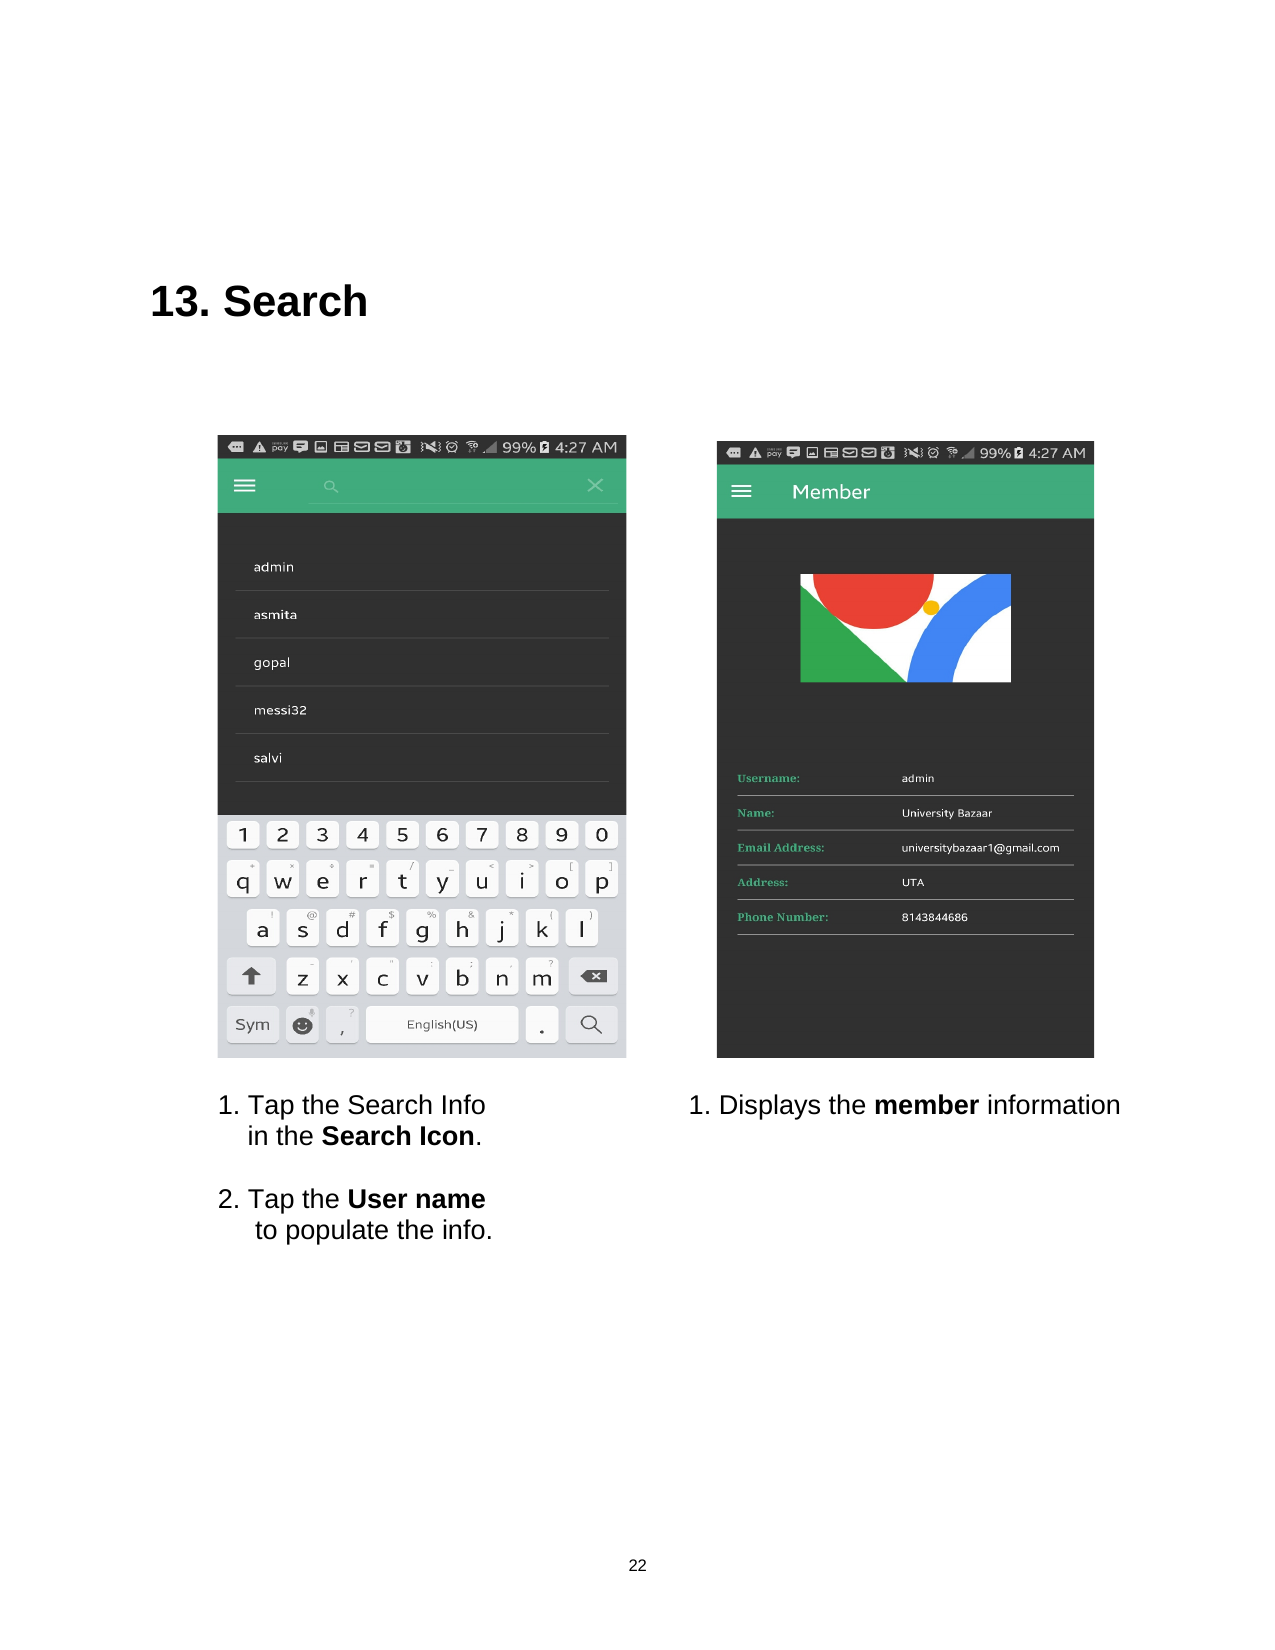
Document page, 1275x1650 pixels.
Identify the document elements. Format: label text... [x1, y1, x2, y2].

text 2. Tap the User name [150, 1183, 1125, 1214]
picture [217, 435, 627, 1058]
picture [716, 441, 1095, 1058]
text 1. Tap the Search Info 1. Displays the member information [150, 1089, 1125, 1120]
text to populate the info. [150, 1214, 1125, 1245]
text in the Search Icon. [150, 1120, 1125, 1151]
text 13. Search [150, 275, 1125, 325]
